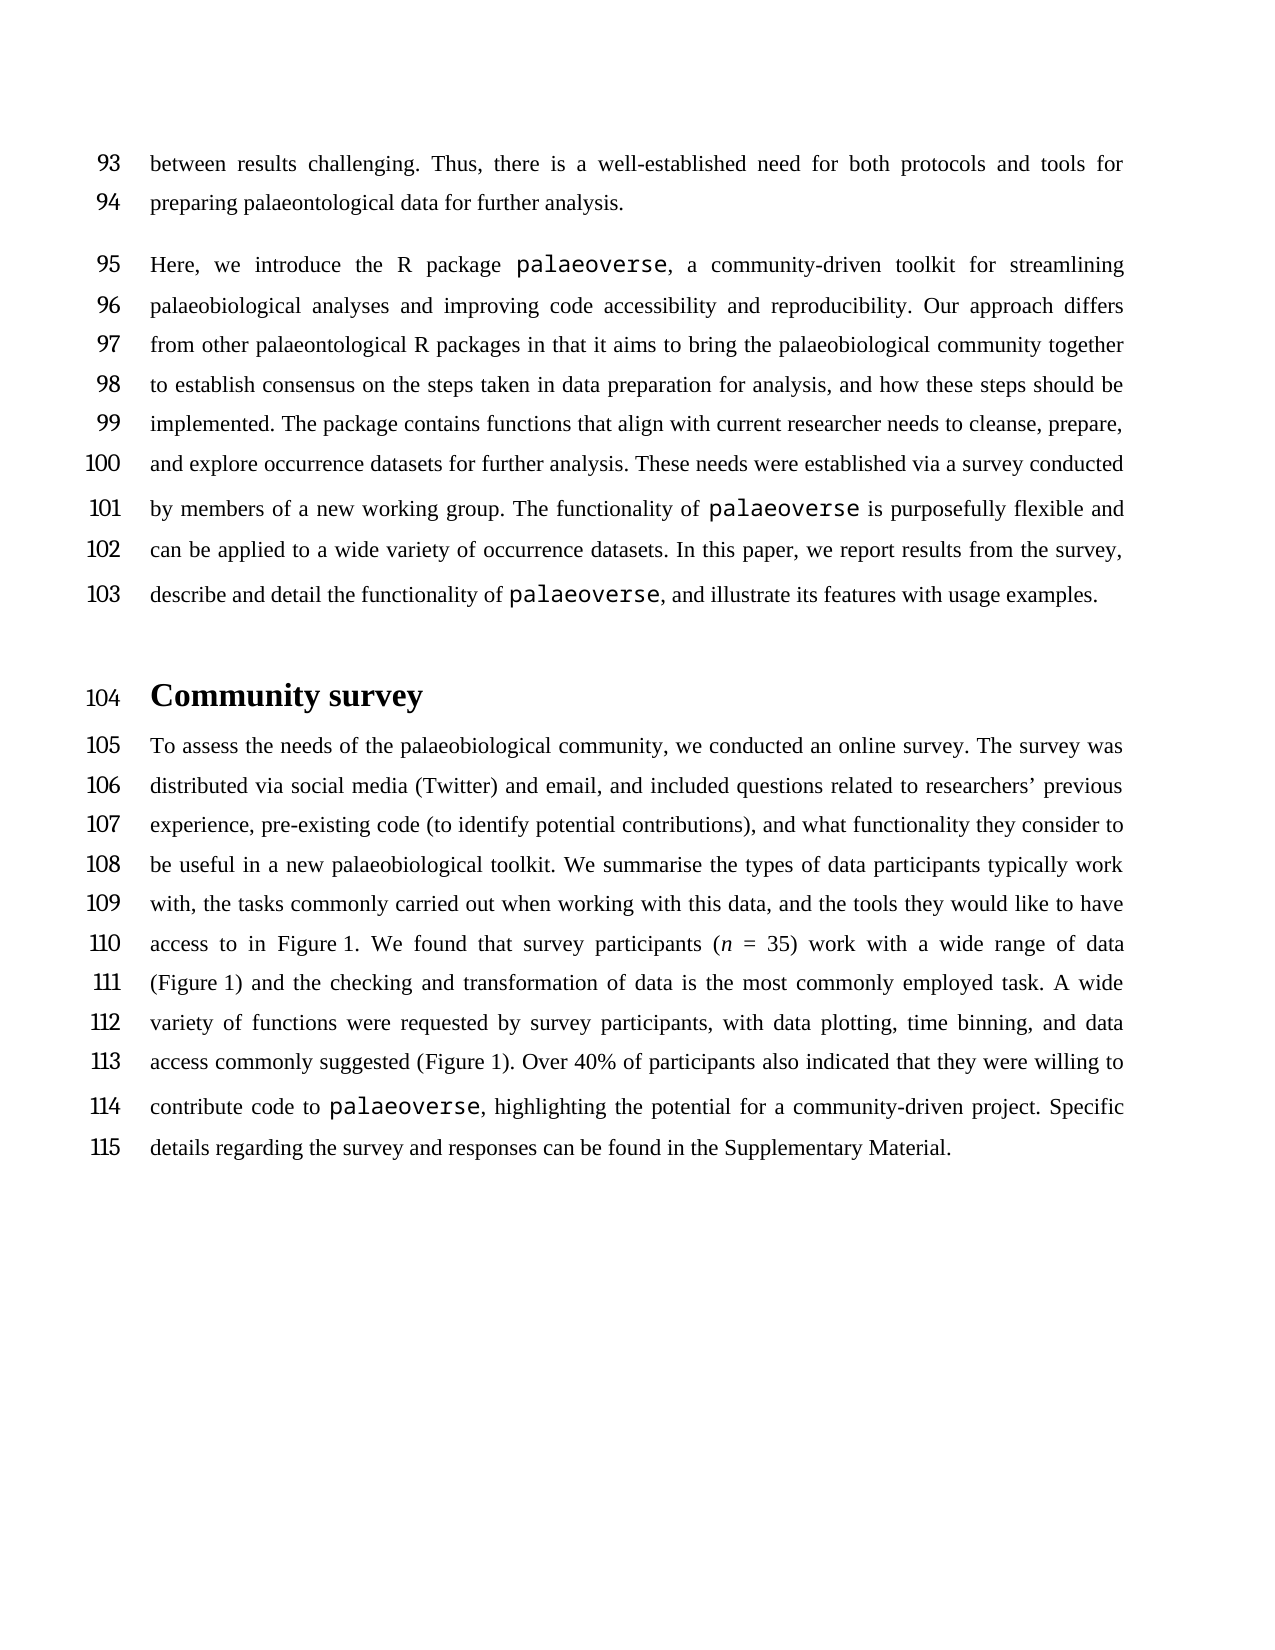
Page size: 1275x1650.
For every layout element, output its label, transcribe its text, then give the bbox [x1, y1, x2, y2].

subtitle Community survey [150, 675, 1125, 713]
text To assess the needs of the palaeobiological community, we conducted an online survey. The survey was distributed via social media (Twitter) and email, and included questions related to researchers’ previous experience, pre-existing code (to identify potential contributions), and what functionality they consider to be useful in a new palaeobiological toolkit. We summarise the types of data participants typically work with, the tasks commonly carried out when working with this data, and the tools they would like to have access to in Figure 1. We found that survey participants (n = 35) work with a wide range of data (Figure 1) and the checking and transformation of data is the most commonly employed task. A wide variety of functions were requested by survey participants, with data plotting, time binning, and data access commonly suggested (Figure 1). Over 40% of participants also indicated that they were willing to contribute code to palaeoverse, highlighting the potential for a community-driven project. Specific details regarding the survey and responses can be found in the Supplementary Material. [150, 732, 1125, 1161]
text Here, we introduce the R package palaeoverse, a community-driven toolkit for streamlining palaeobiological analyses and improving code accessibility and reproducibility. Our approach differs from other palaeontological R packages in that it aims to bring the palaeobiological community together to establish consensus on the steps taken in data preparation for analysis, and how these steps should be implemented. The package contains functions that align with current researcher needs to cleanse, prepare, and explore occurrence datasets for further analysis. These needs were established via a survey conducted by members of a new working group. The functionality of palaeoverse is purposefully flexible and can be applied to a wide variety of occurrence datasets. In this paper, we report results from the survey, describe and detail the functionality of palaeoverse, and illustrate its features with usage examples. [150, 248, 1125, 609]
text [150, 150, 1125, 216]
